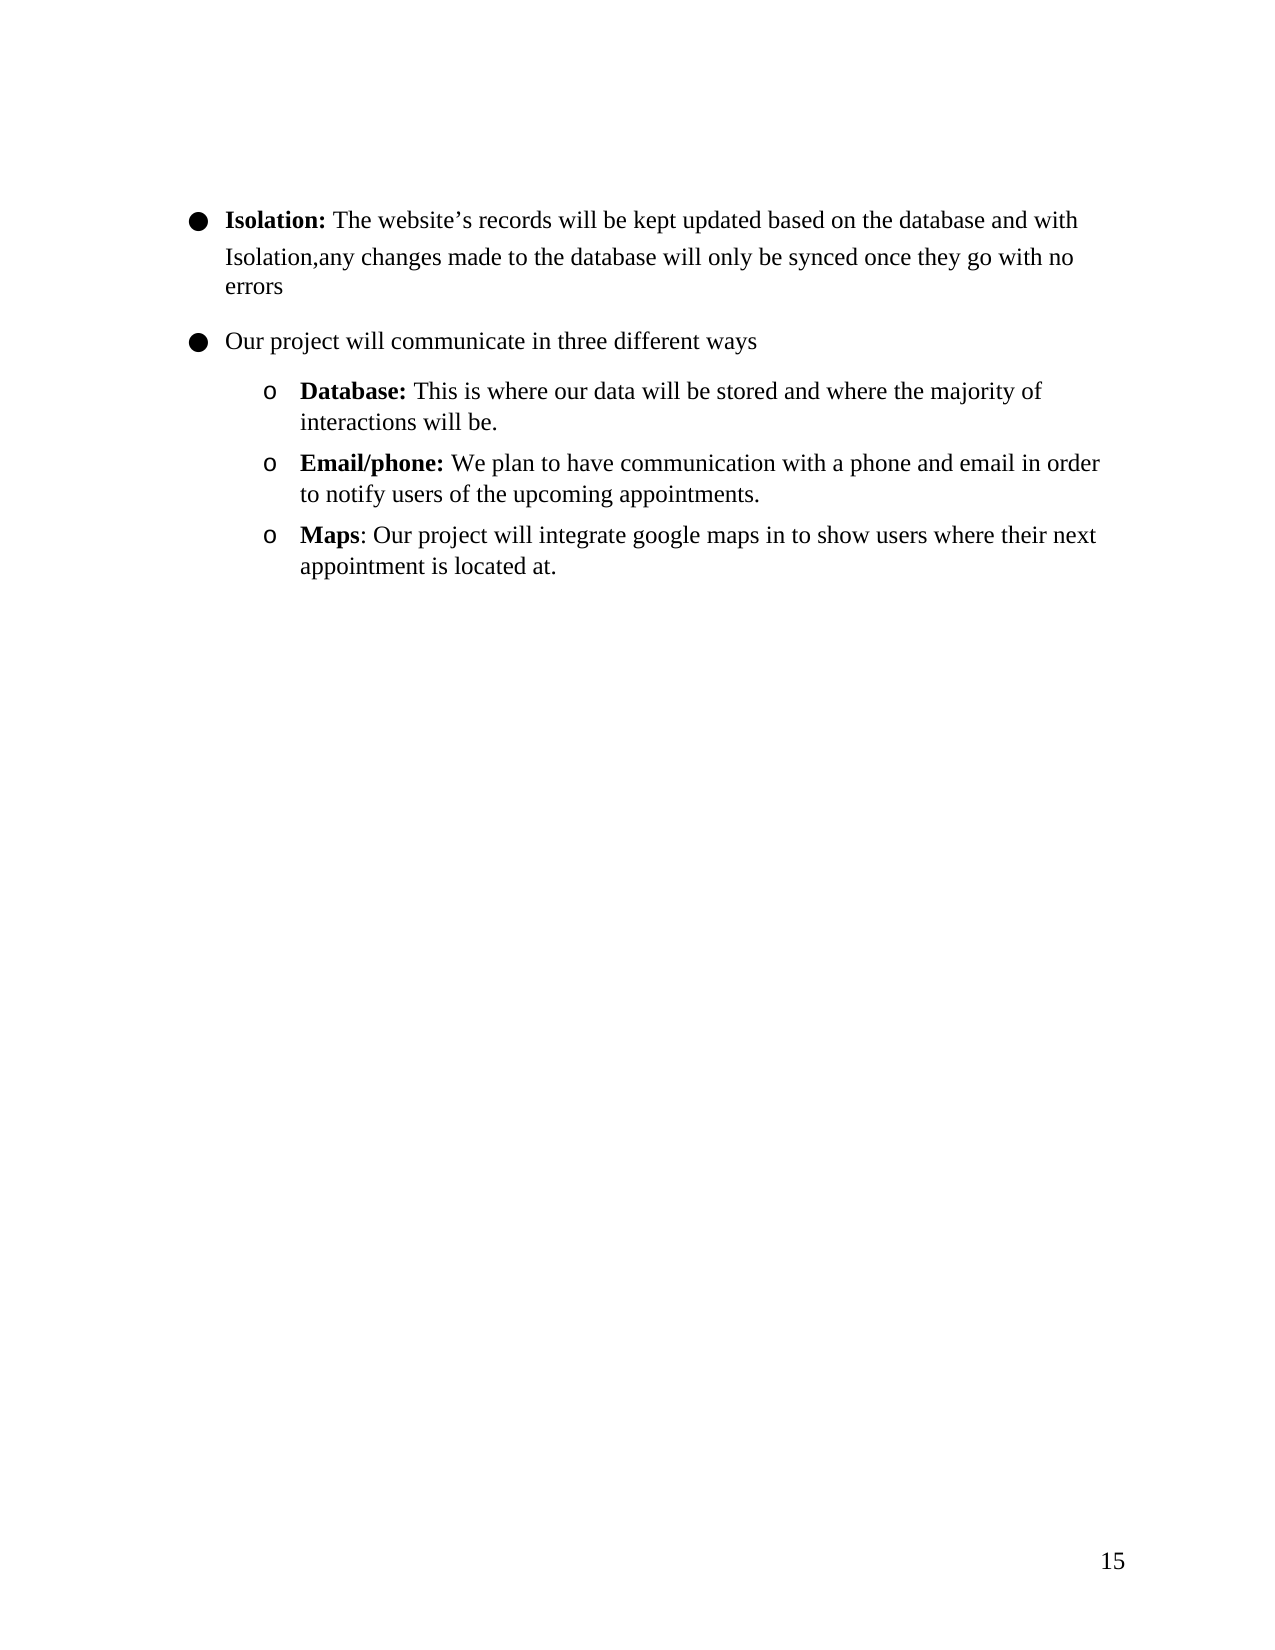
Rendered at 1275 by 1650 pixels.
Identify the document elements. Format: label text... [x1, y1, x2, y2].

list Database: This is where our data will be stored and where the majority of interactions will be. [262, 376, 1125, 436]
list Isolation: The website’s records will be kept updated based on the database and with Isolation,any changes made to the database will only be synced once they go with no errors [187, 191, 1125, 300]
list Maps: Our project will integrate google maps in to show users where their next appointment is located at. [262, 520, 1125, 580]
list Our project will communicate in three different ways [187, 312, 1125, 364]
list Email/phone: We plan to have communication with a phone and email in order to notify users of the upcoming appointments. [262, 448, 1125, 508]
